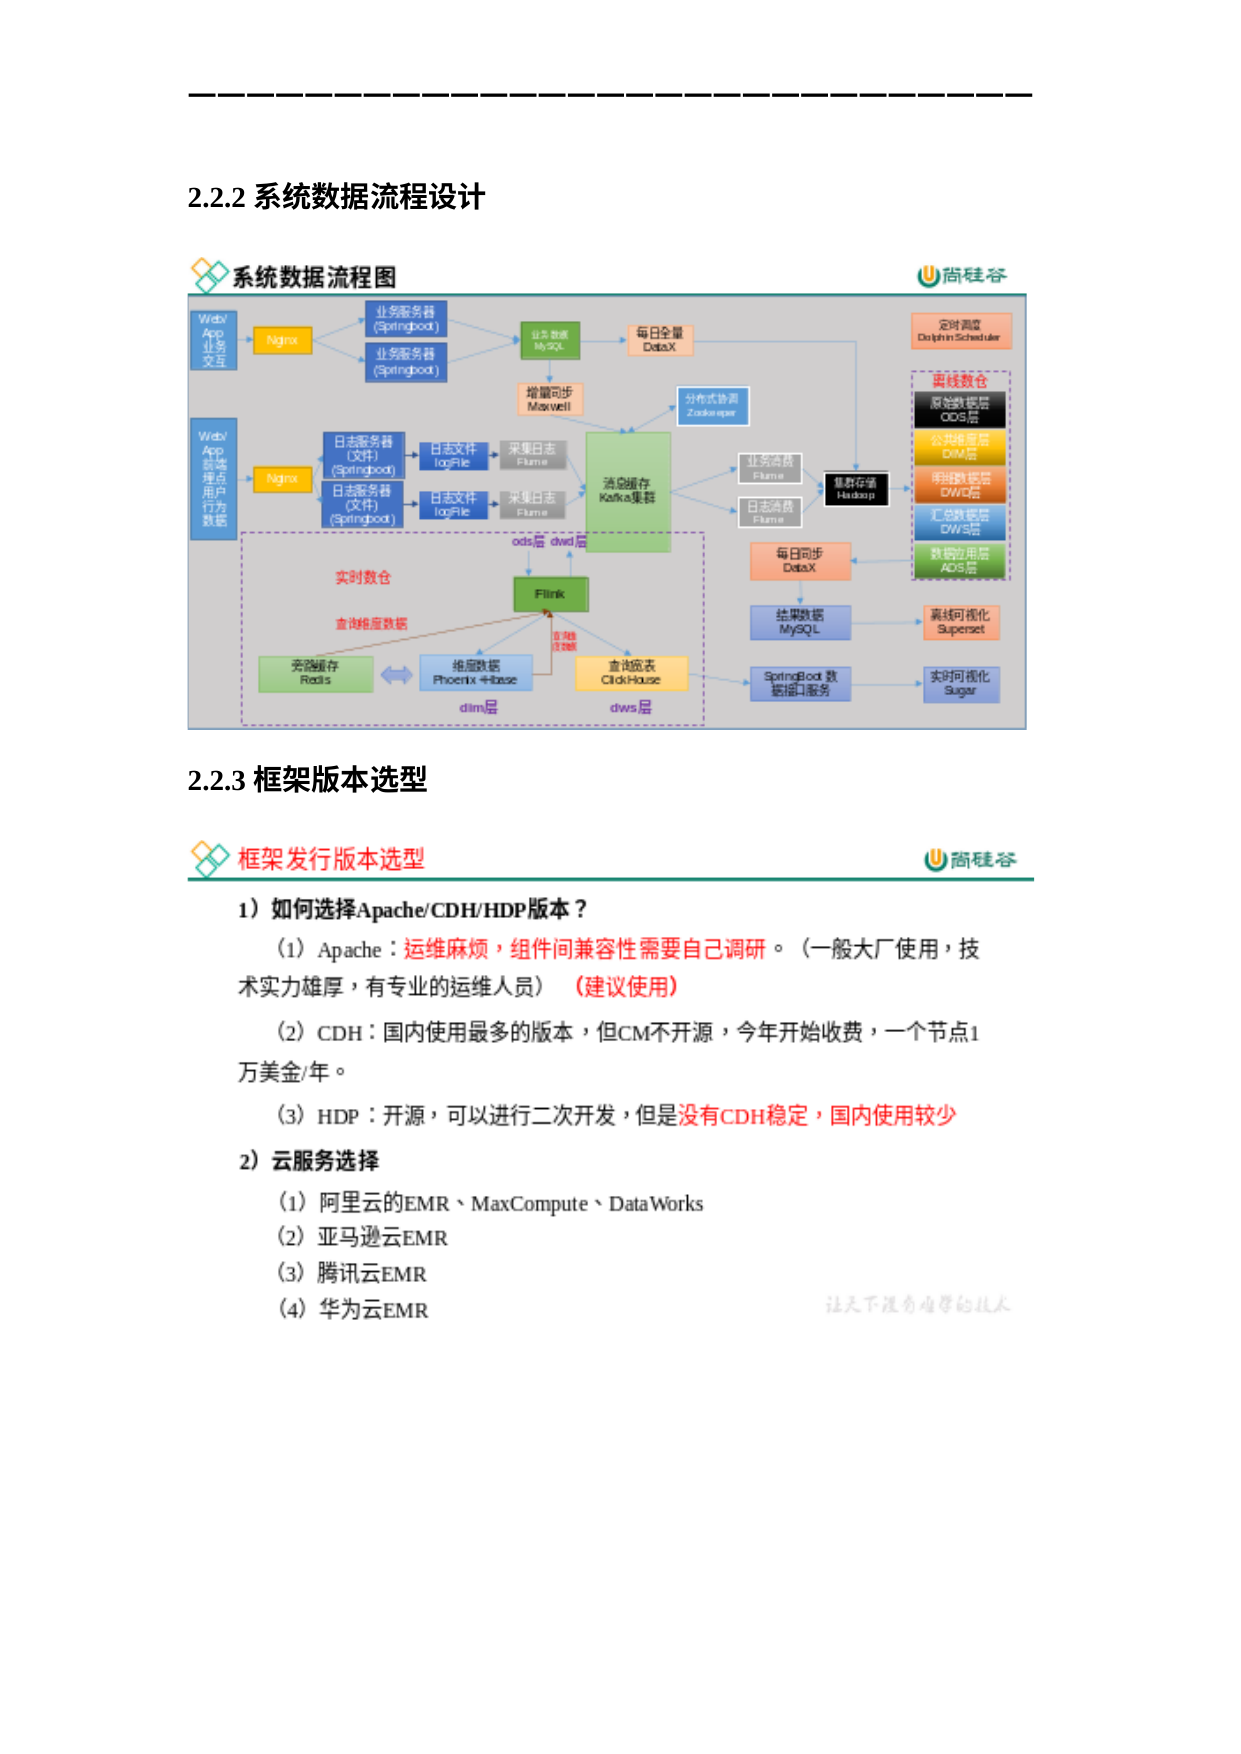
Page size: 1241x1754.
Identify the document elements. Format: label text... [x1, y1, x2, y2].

subtitle 2.2.2 系统数据流程设计 [187, 162, 1053, 227]
subtitle 2.2.3 框架版本选型 [187, 745, 1053, 810]
